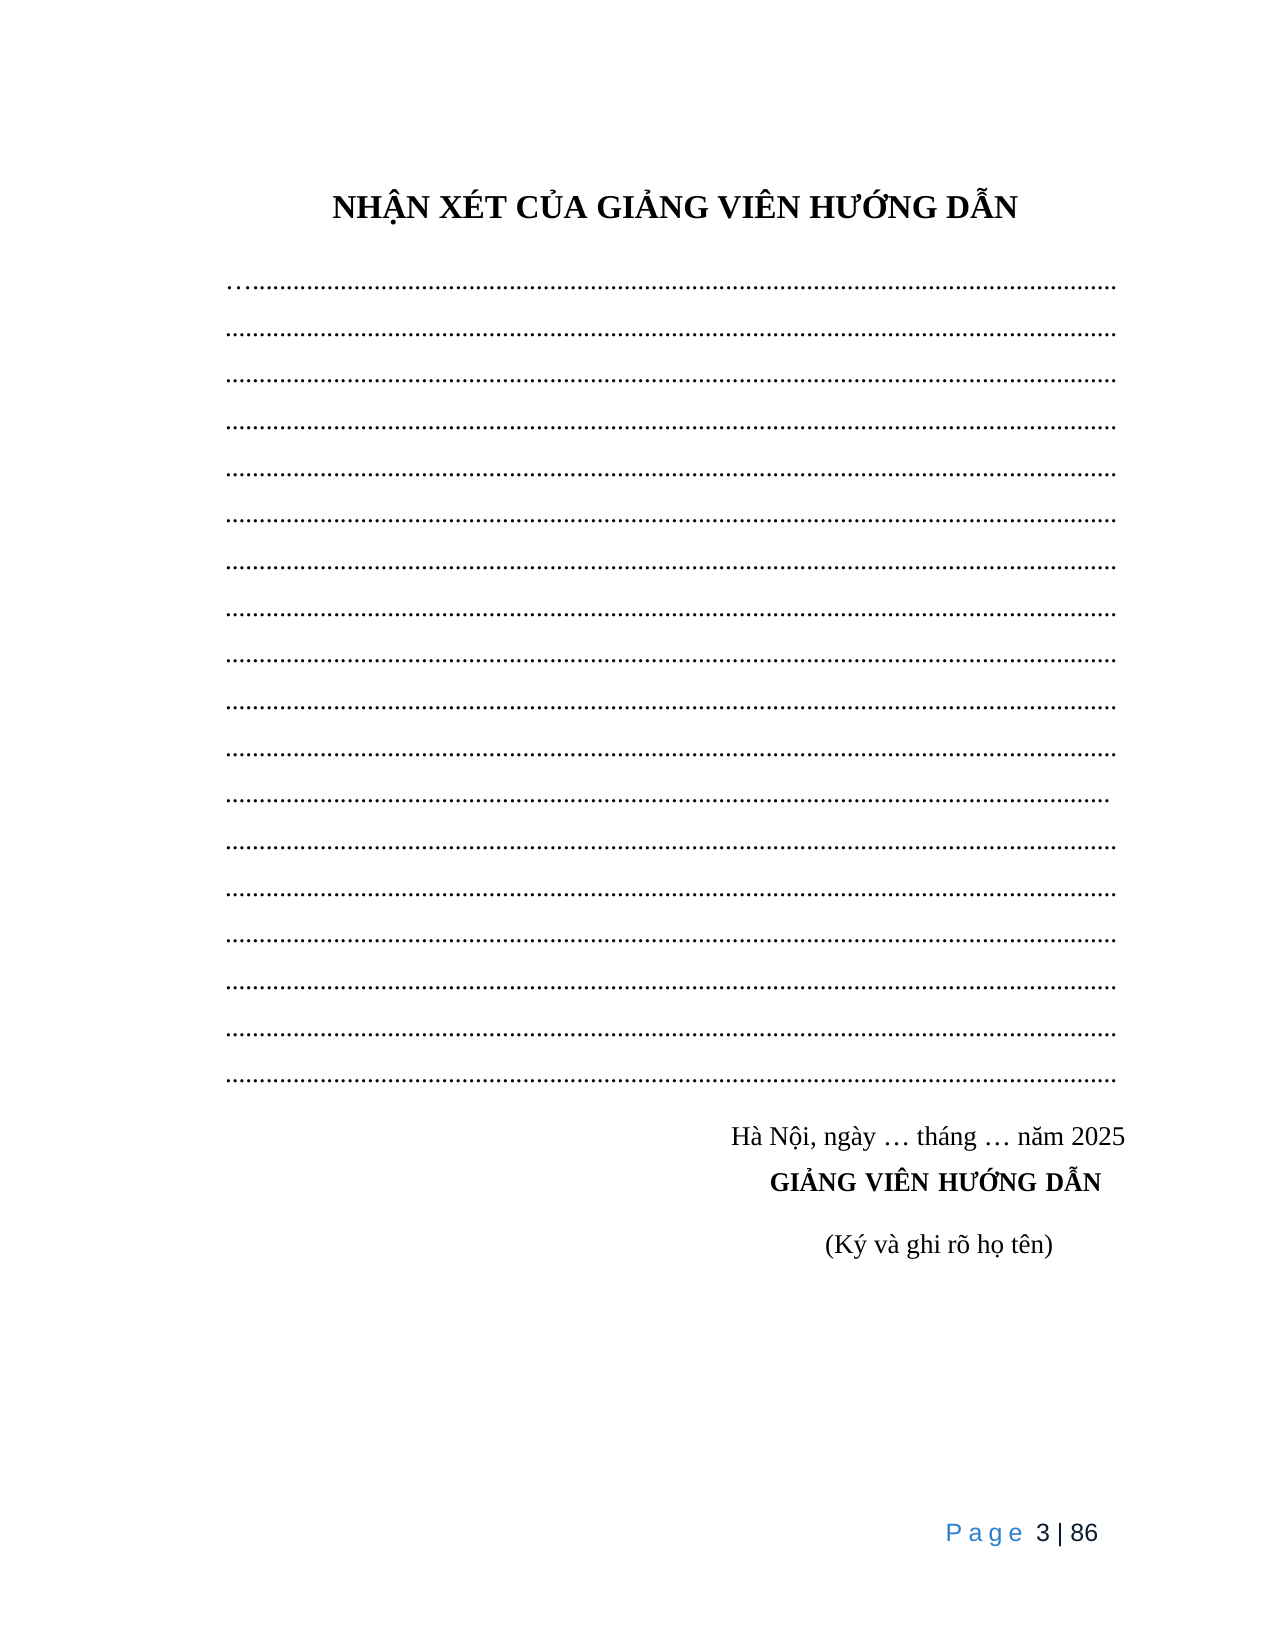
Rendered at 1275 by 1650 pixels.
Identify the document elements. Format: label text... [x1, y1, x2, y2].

text Hà Nội, ngày … tháng … năm 2025 [225, 1120, 1125, 1151]
text GIẢNG VIÊN HƯỚNG DẪN [225, 1166, 1125, 1198]
text (Ký và ghi rõ họ tên) [825, 1228, 1125, 1259]
subtitle NHẬN XÉT CỦA GIẢNG VIÊN HƯỚNG DẪN [225, 187, 1125, 226]
text …........................................................................................................................................................................................................................................................................................................................................................................................................................................................................................................................................................................................................................................................................................................................................................................................................................................................................................................................................................................................................................................................................................................................................................................................................................................................................................................................................................................................................................................................................................................................................................................................................................................... ........................................................................................................................................................................................................................................................................ ................................................................................................................................................................................................................................................................................................................................................................................................................................................................................................................................................ [225, 264, 1125, 1088]
